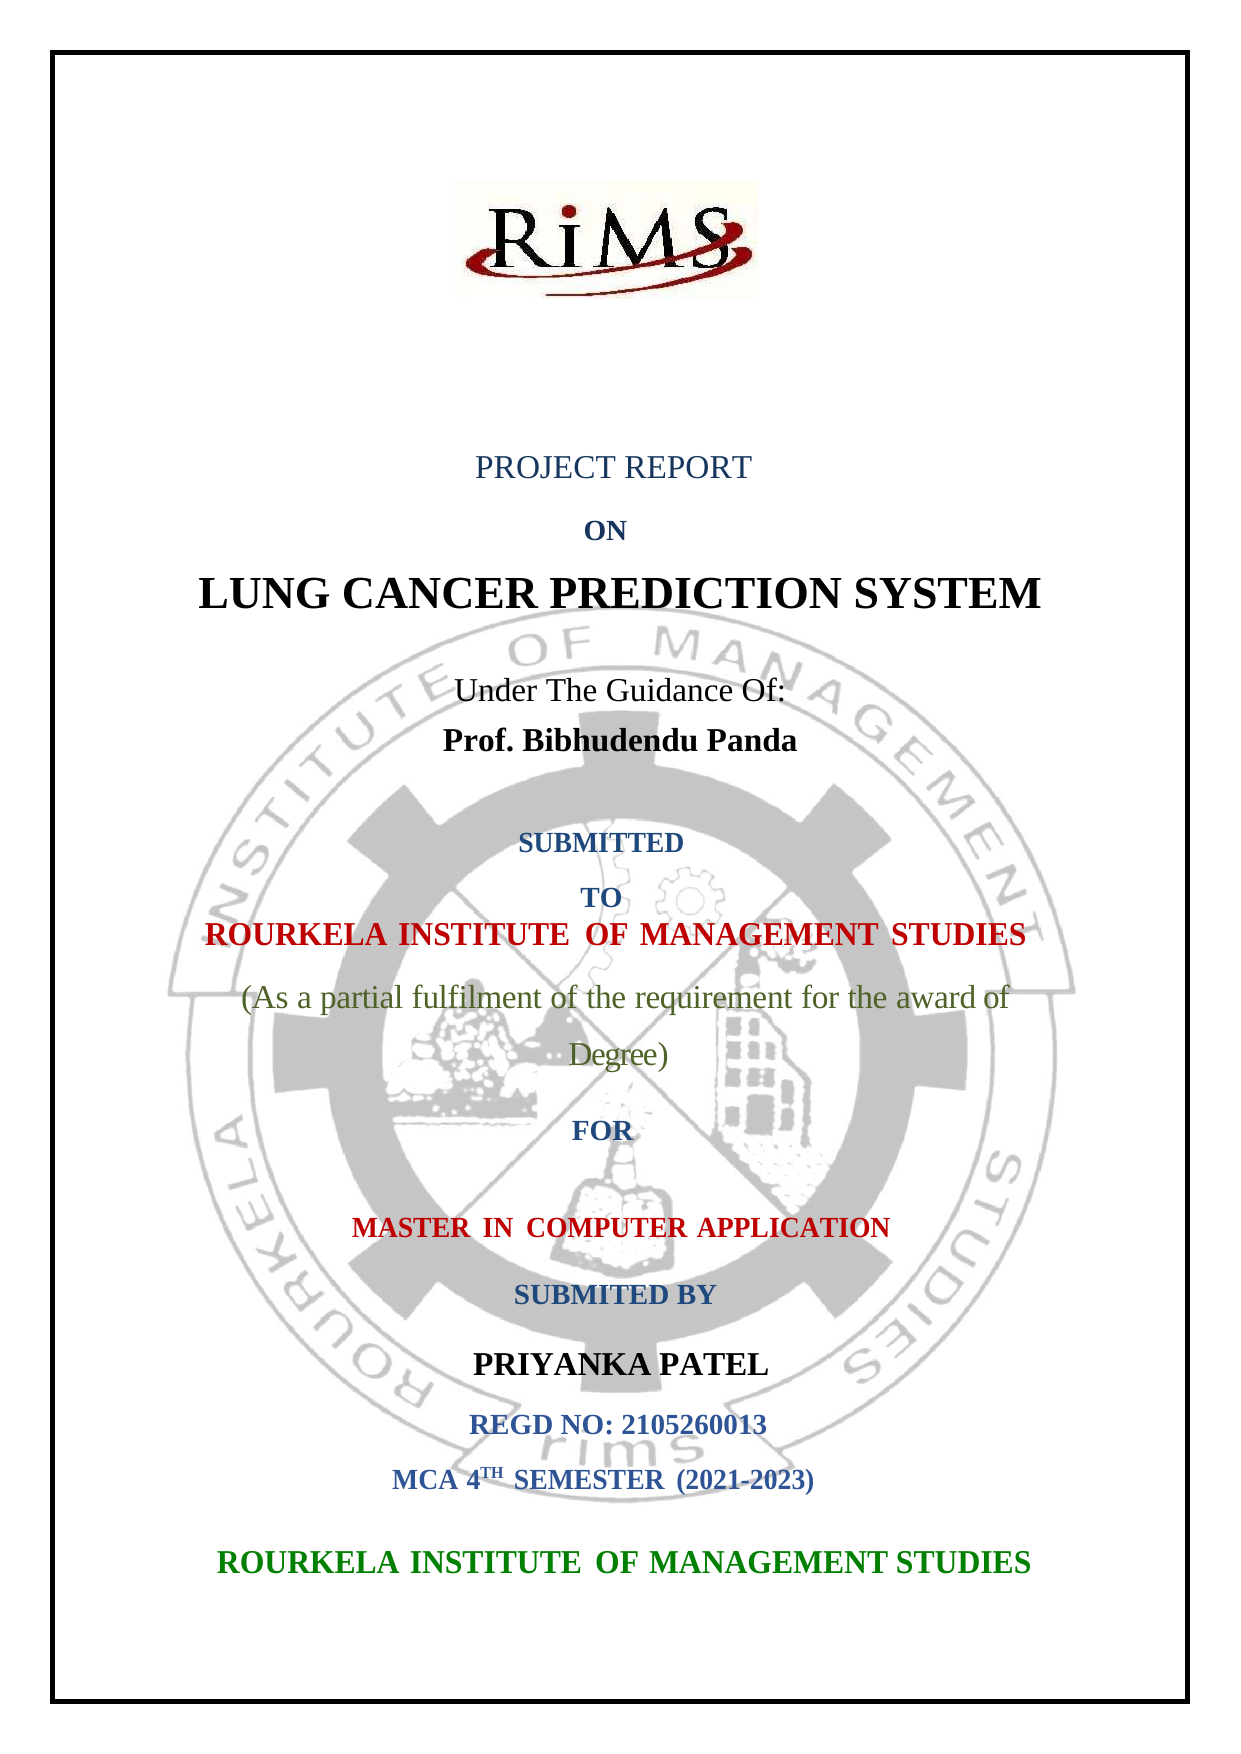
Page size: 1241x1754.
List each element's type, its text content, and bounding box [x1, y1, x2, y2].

text ROURKELA INSTITUTE OF MANAGEMENT STUDIES [150, 1543, 1090, 1581]
subtitle TO [150, 880, 685, 914]
picture [454, 181, 758, 299]
text MASTER IN COMPUTER APPLICATION [293, 1210, 949, 1244]
title Under The Guidance Of: [150, 670, 1090, 708]
text PRIYANKA PATEL [427, 1344, 815, 1383]
subtitle MCA 4TH SEMESTER (2021-2023) [253, 1462, 992, 1496]
text PROJECT REPORT [300, 448, 815, 486]
text ON [502, 513, 815, 546]
picture [165, 495, 1091, 1635]
title LUNG CANCER PREDICTION SYSTEM [150, 566, 1090, 618]
text SUBMITED BY [150, 1277, 949, 1311]
subtitle FOR [150, 1113, 1054, 1147]
subtitle SUBMITTED [150, 825, 685, 859]
title Prof. Bibhudendu Panda [150, 721, 1090, 759]
subtitle (As a partial fulfilment of the requirement for the award of Degree) [188, 977, 1054, 1073]
subtitle REGD NO: 2105260013 [150, 1407, 836, 1441]
text ROURKELA INSTITUTE OF MANAGEMENT STUDIES [150, 914, 1081, 953]
